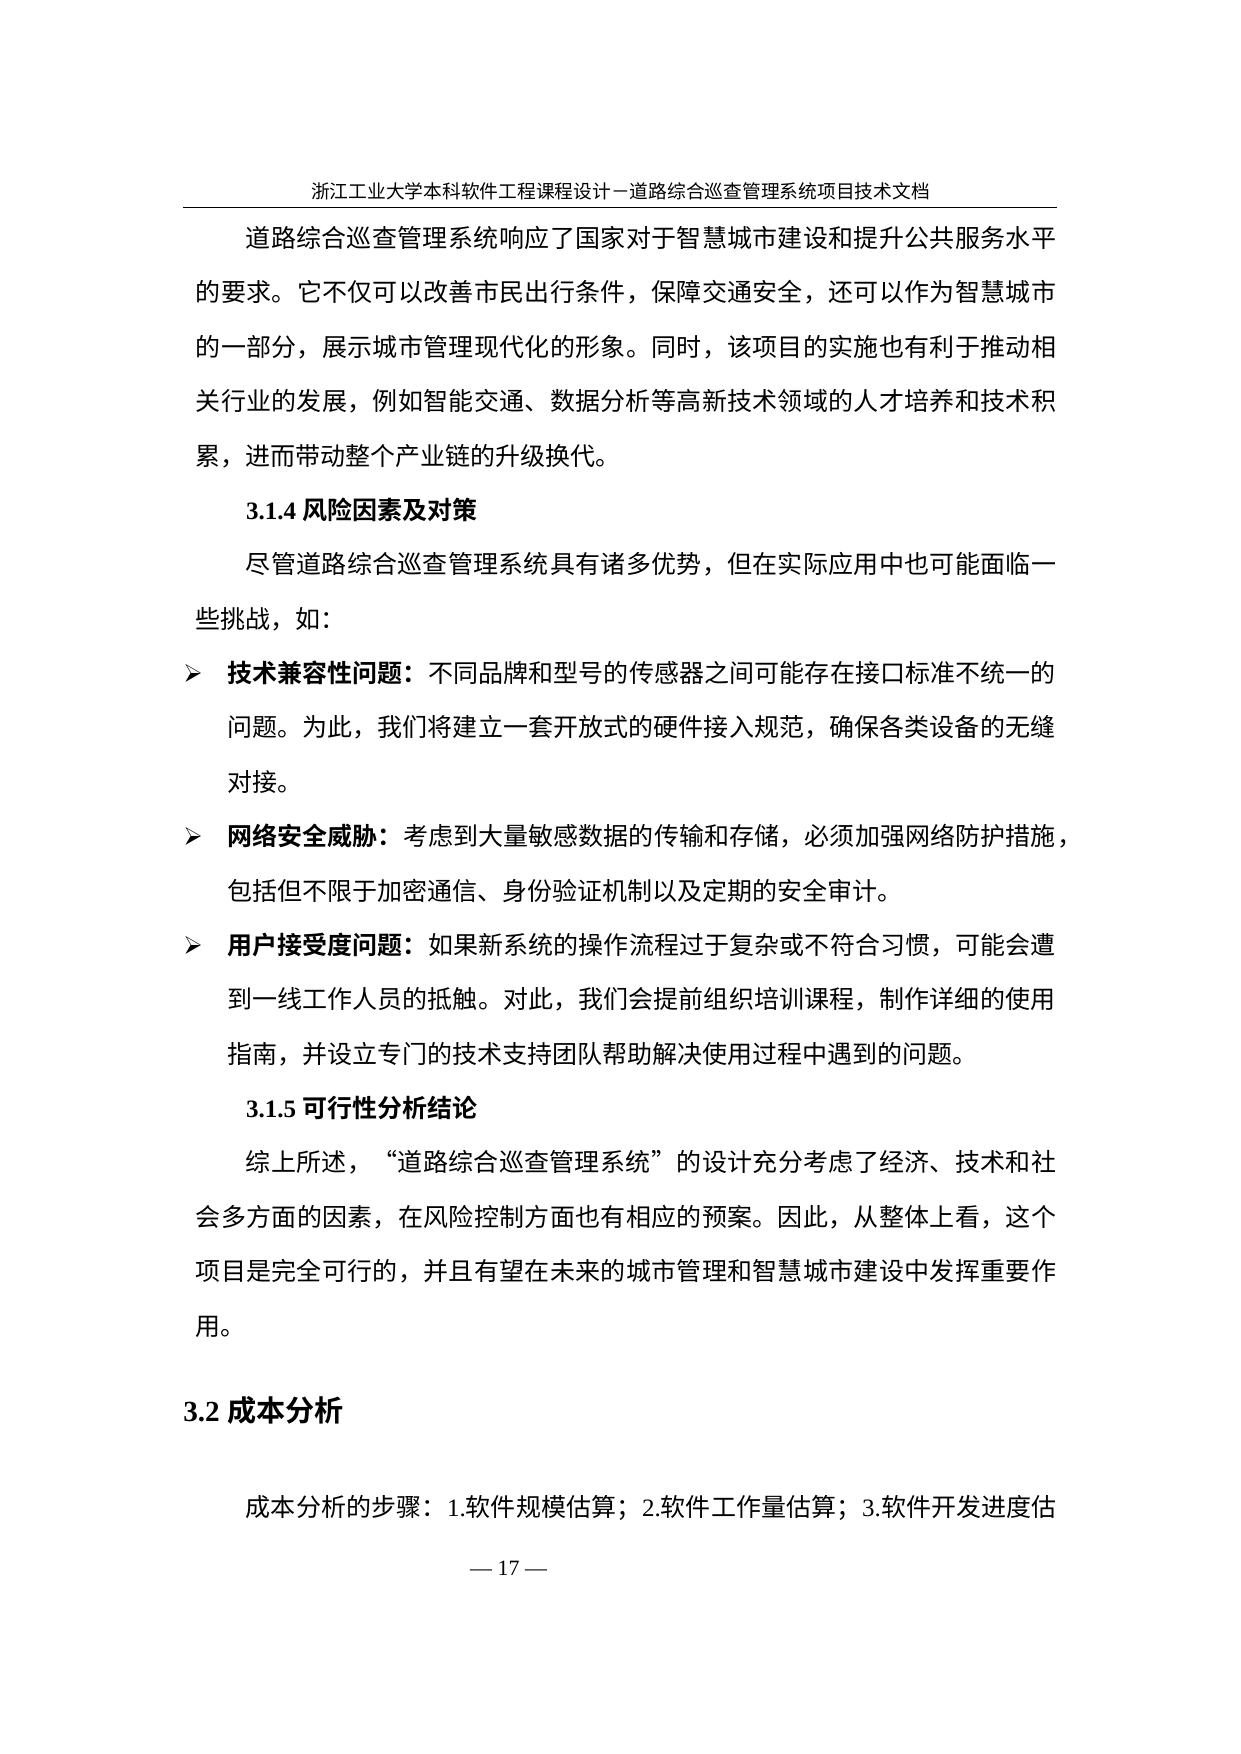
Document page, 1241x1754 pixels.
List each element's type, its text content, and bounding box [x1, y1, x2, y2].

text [196, 1488, 1057, 1524]
text 3.1.4 风险因素及对策 [196, 490, 1057, 527]
text 3.1.5 可行性分析结论 [196, 1088, 1057, 1125]
list 技术兼容性问题：不同品牌和型号的传感器之间可能存在接口标准不统一的问题。为此，我们将建立一套开放式的硬件接入规范，确保各类设备的无缝对接。 [183, 653, 1057, 798]
text 综上所述，“道路综合巡查管理系统”的设计充分考虑了经济、技术和社会多方面的因素，在风险控制方面也有相应的预案。因此，从整体上看，这个项目是完全可行的，并且有望在未来的城市管理和智慧城市建设中发挥重要作用。 [196, 1143, 1057, 1342]
list 网络安全威胁：考虑到大量敏感数据的传输和存储，必须加强网络防护措施，包括但不限于加密通信、身份验证机制以及定期的安全审计。 [183, 817, 1057, 907]
text 道路综合巡查管理系统响应了国家对于智慧城市建设和提升公共服务水平的要求。它不仅可以改善市民出行条件，保障交通安全，还可以作为智慧城市的一部分，展示城市管理现代化的形象。同时，该项目的实施也有利于推动相关行业的发展，例如智能交通、数据分析等高新技术领域的人才培养和技术积累，进而带动整个产业链的升级换代。 [196, 218, 1057, 472]
subtitle 3.2 成本分析 [183, 1387, 1057, 1430]
text 尽管道路综合巡查管理系统具有诸多优势，但在实际应用中也可能面临一些挑战，如： [196, 545, 1057, 635]
list 用户接受度问题：如果新系统的操作流程过于复杂或不符合习惯，可能会遭到一线工作人员的抵触。对此，我们会提前组织培训课程，制作详细的使用指南，并设立专门的技术支持团队帮助解决使用过程中遇到的问题。 [183, 925, 1057, 1070]
